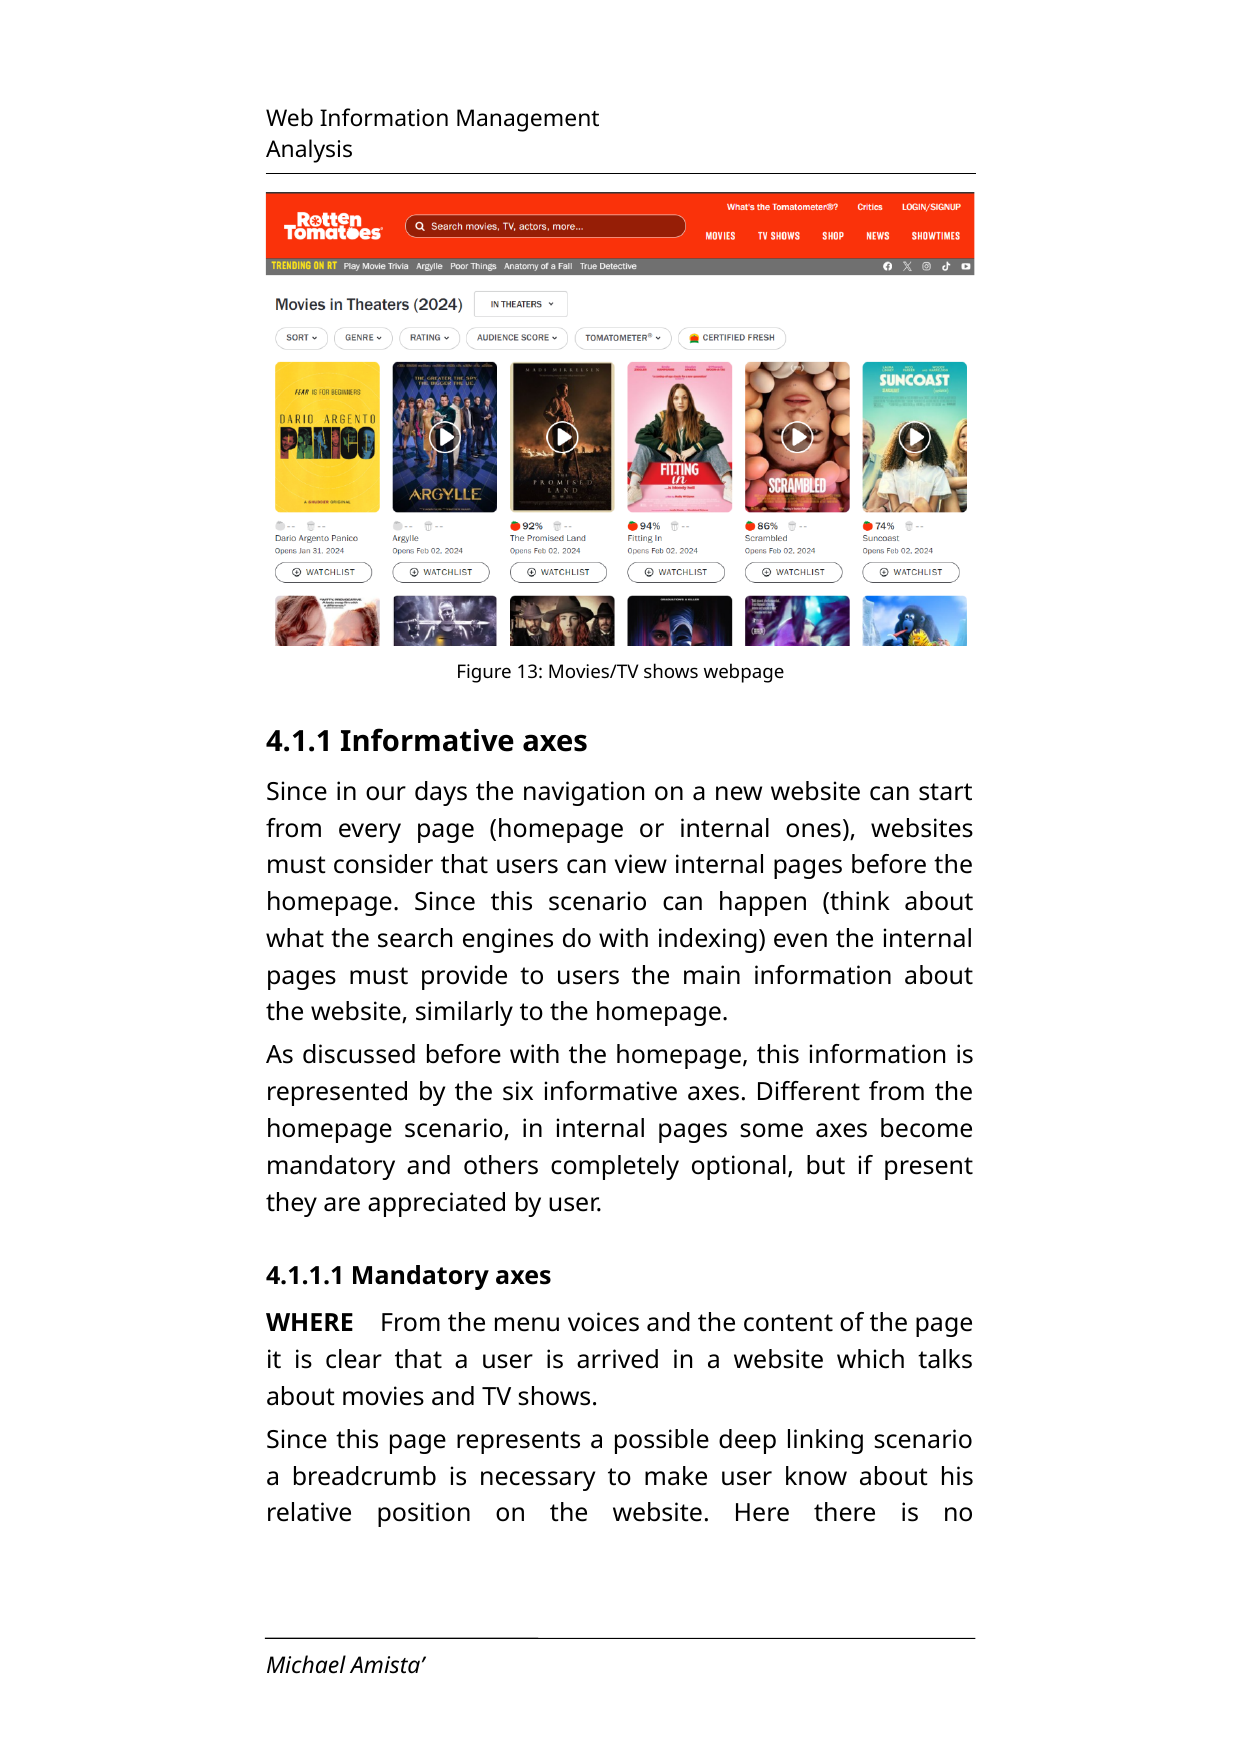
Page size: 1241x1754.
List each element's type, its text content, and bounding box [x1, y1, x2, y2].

subtitle 4.1.1.1 Mandatory axes [266, 1258, 974, 1292]
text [266, 1421, 974, 1529]
text Figure 13: Movies/TV shows webpage [266, 658, 974, 683]
picture [265, 192, 975, 646]
text As discussed before with the homepage, this information is represented by the six informative axes. Different from the homepage scenario, in internal pages some axes become mandatory and others completely optional, but if present they are appreciated by user. [266, 1037, 974, 1218]
subtitle 4.1.1 Informative axes [266, 720, 974, 760]
text Since in our days the navigation on a new website can start from every page (homepage or internal ones), websites must consider that users can view internal pages before the homepage. Since this scenario can happen (think about what the search engines do with indexing) even the internal pages must provide to users the main information about the website, similarly to the homepage. [266, 773, 974, 1028]
text WHERE From the menu voices and the content of the page it is clear that a user is arrived in a website which talks about movies and TV shows. [266, 1305, 974, 1412]
